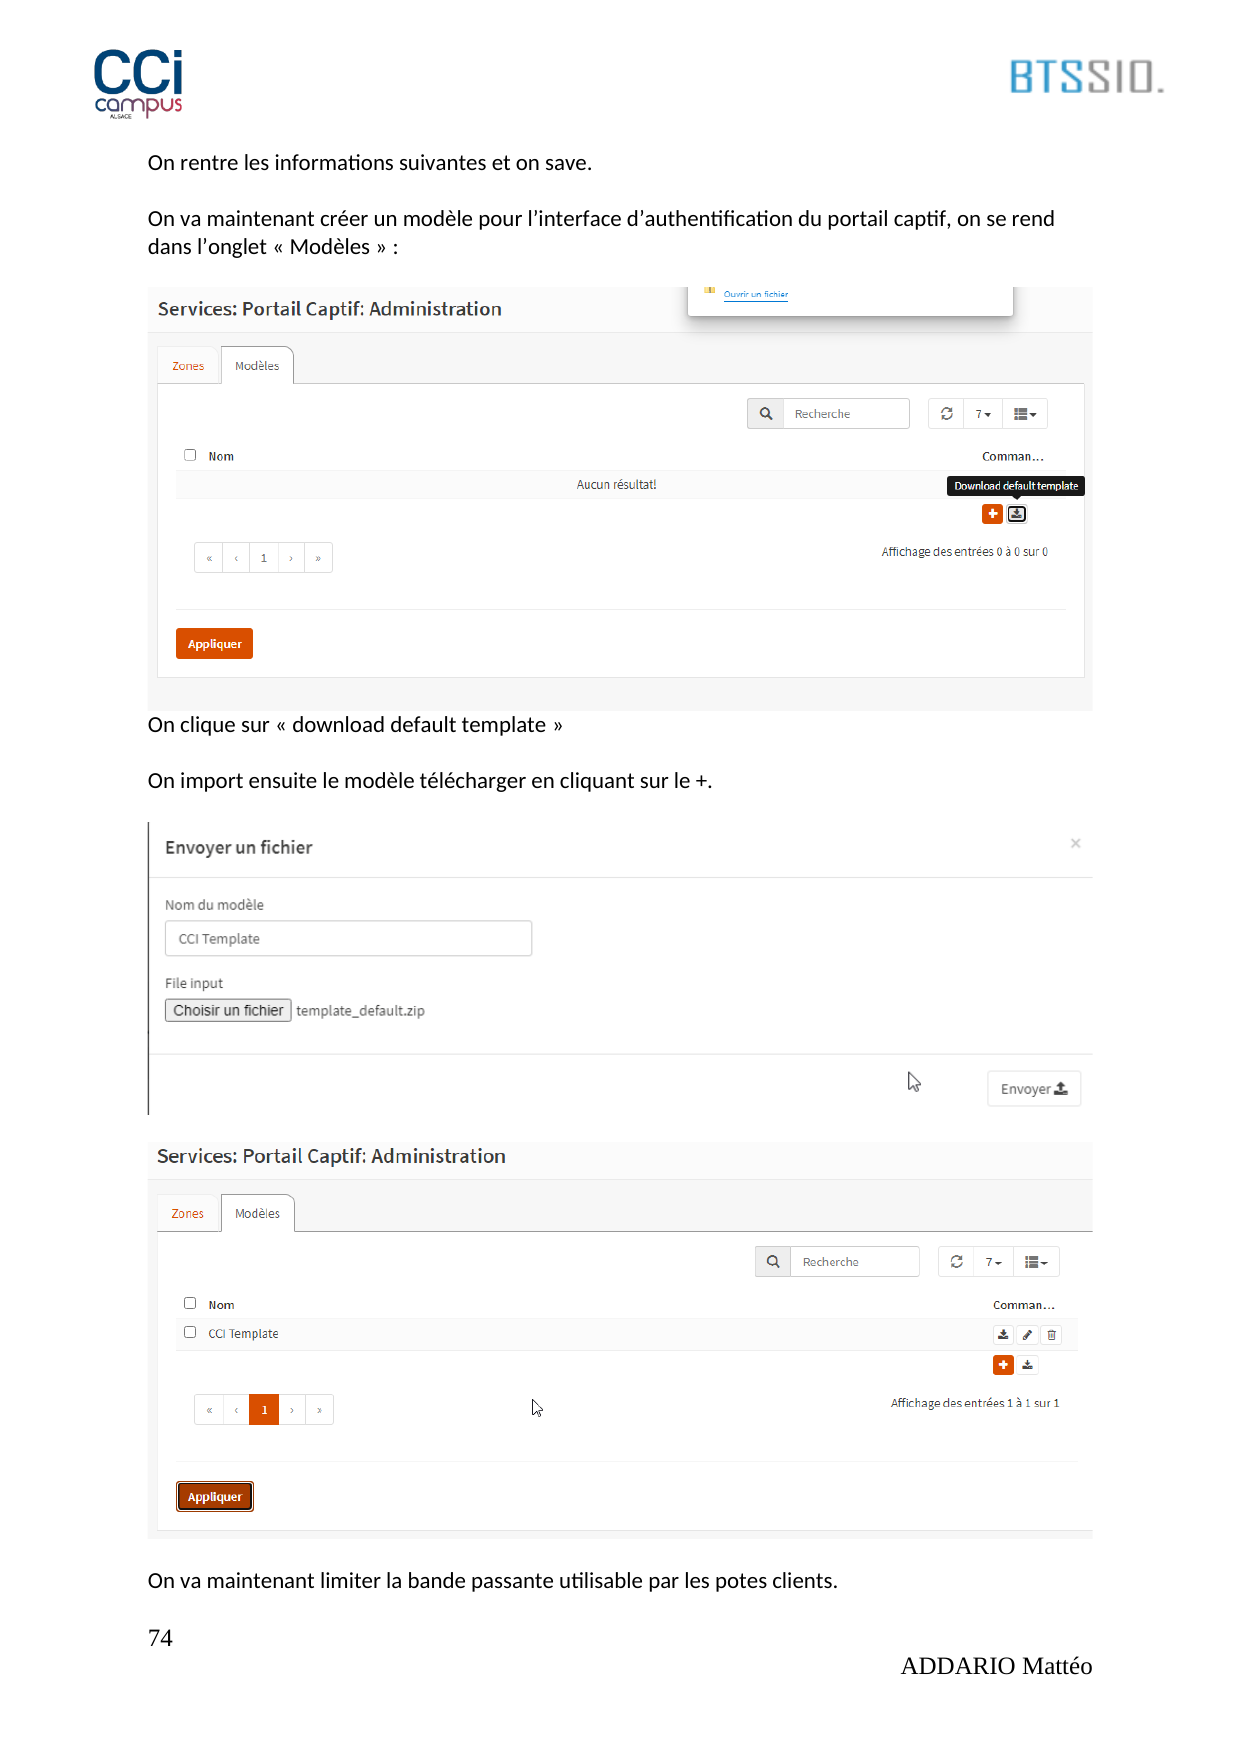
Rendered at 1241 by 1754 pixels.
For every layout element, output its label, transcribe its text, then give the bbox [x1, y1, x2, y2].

text On rentre les informations suivantes et on save. [148, 148, 1092, 176]
text On va maintenant créer un modèle pour l’interface d’authentification du portail captif, on se rend dans l’onglet « Modèles » : [148, 204, 1092, 260]
picture [1004, 46, 1169, 104]
picture [81, 45, 195, 123]
text On clique sur « download default template » [148, 711, 1092, 738]
picture [147, 822, 1093, 1115]
picture [147, 1142, 1093, 1539]
text On import ensuite le modèle télécharger en cliquant sur le +. [148, 766, 1092, 794]
picture [147, 287, 1093, 711]
text On va maintenant limiter la bande passante utilisable par les potes clients. [148, 1566, 1092, 1594]
